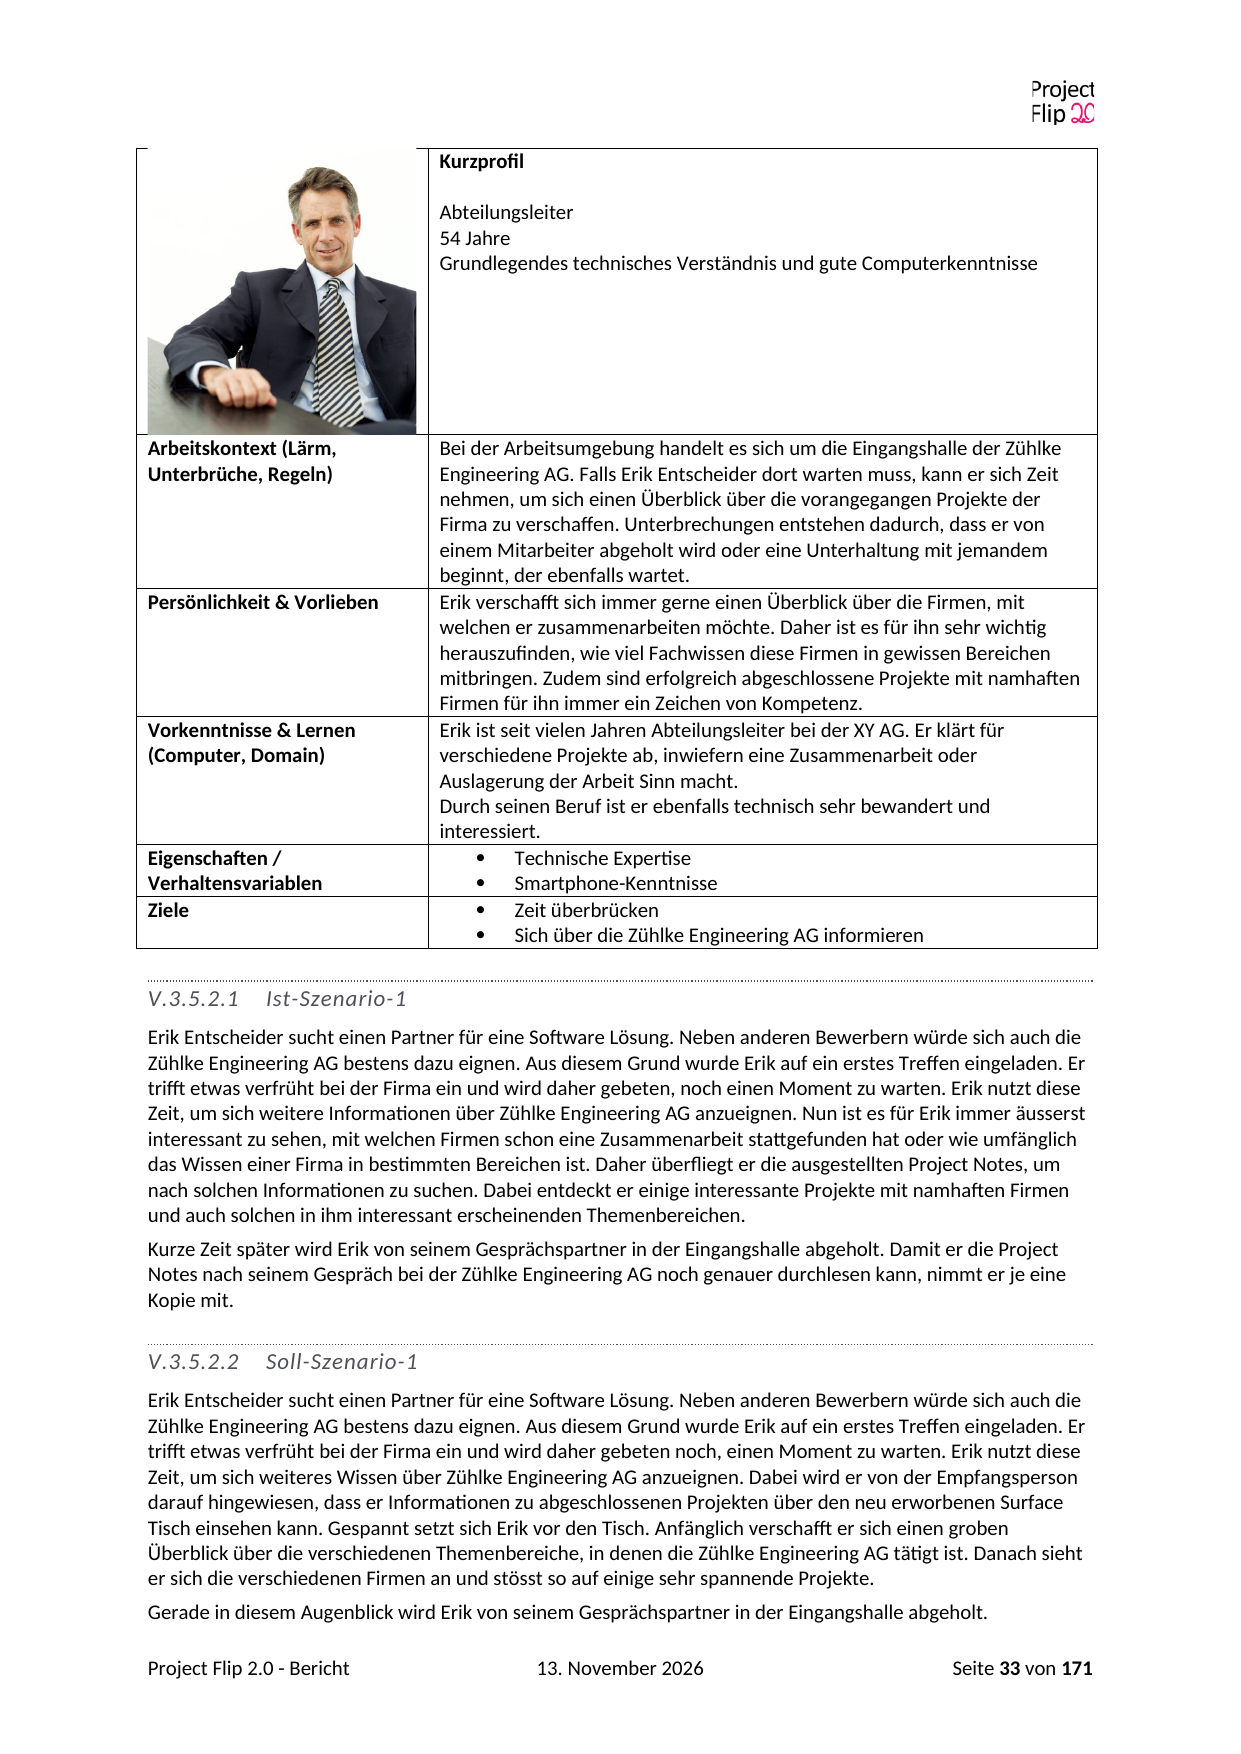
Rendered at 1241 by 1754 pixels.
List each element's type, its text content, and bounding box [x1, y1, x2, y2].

table_cell Zeit überbrücken Sich über die Zühlke Engineering AG informieren [429, 897, 1097, 948]
table_cell Bei der Arbeitsumgebung handelt es sich um die Eingangshalle der Zühlke Engineering AG. Falls Erik Entscheider dort warten muss, kann er sich Zeit nehmen, um sich einen Überblick über die vorangegangen Projekte der Firma zu verschaffen. Unterbrechungen entstehen dadurch, dass er von einem Mitarbeiter abgeholt wird oder eine Unterhaltung mit jemandem beginnt, der ebenfalls wartet. [429, 435, 1097, 588]
text Erik Entscheider sucht einen Partner für eine Software Lösung. Neben anderen Bewerbern würde sich auch die Zühlke Engineering AG bestens dazu eignen. Aus diesem Grund wurde Erik auf ein erstes Treffen eingeladen. Er trifft etwas verfrüht bei der Firma ein und wird daher gebeten noch, einen Moment zu warten. Erik nutzt diese Zeit, um sich weiteres Wissen über Zühlke Engineering AG anzueignen. Dabei wird er von der Empfangsperson darauf hingewiesen, dass er Informationen zu abgeschlossenen Projekten über den neu erworbenen Surface Tisch einsehen kann. Gespannt setzt sich Erik vor den Tisch. Anfänglich verschafft er sich einen groben Überblick über die verschiedenen Themenbereiche, in denen die Zühlke Engineering AG tätigt ist. Danach sieht er sich die verschiedenen Firmen an und stösst so auf einige sehr spannende Projekte. [148, 1388, 1093, 1591]
table_cell Kurzprofil Abteilungsleiter 54 Jahre Grundlegendes technisches Verständnis und gute Computerkenntnisse [429, 149, 1097, 434]
table_cell Eigenschaften / Verhaltensvariablen [137, 845, 428, 896]
subtitle Soll-Szenario-1 [148, 1343, 1093, 1375]
table_cell Erik ist seit vielen Jahren Abteilungsleiter bei der XY AG. Er klärt für verschiedene Projekte ab, inwiefern eine Zusammenarbeit oder Auslagerung der Arbeit Sinn macht. Durch seinen Beruf ist er ebenfalls technisch sehr bewandert und interessiert. [429, 717, 1097, 844]
text Kurze Zeit später wird Erik von seinem Gesprächspartner in der Eingangshalle abgeholt. Damit er die Project Notes nach seinem Gespräch bei der Zühlke Engineering AG noch genauer durchlesen kann, nimmt er je eine Kopie mit. [148, 1236, 1093, 1312]
text Gerade in diesem Augenblick wird Erik von seinem Gesprächspartner in der Eingangshalle abgeholt. [148, 1599, 1093, 1625]
table_cell [137, 149, 147, 434]
picture [147, 148, 417, 435]
text Erik Entscheider sucht einen Partner für eine Software Lösung. Neben anderen Bewerbern würde sich auch die Zühlke Engineering AG bestens dazu eignen. Aus diesem Grund wurde Erik auf ein erstes Treffen eingeladen. Er trifft etwas verfrüht bei der Firma ein und wird daher gebeten, noch einen Moment zu warten. Erik nutzt diese Zeit, um sich weitere Informationen über Zühlke Engineering AG anzueignen. Nun ist es für Erik immer äusserst interessant zu sehen, mit welchen Firmen schon eine Zusammenarbeit stattgefunden hat oder wie umfänglich das Wissen einer Firma in bestimmten Bereichen ist. Daher überfliegt er die ausgestellten Project Notes, um nach solchen Informationen zu suchen. Dabei entdeckt er einige interessante Projekte mit namhaften Firmen und auch solchen in ihm interessant erscheinenden Themenbereichen. [148, 1024, 1093, 1228]
subtitle Ist-Szenario-1 [148, 980, 1093, 1012]
table_cell [417, 149, 428, 434]
table_cell Vorkenntnisse & Lernen (Computer, Domain) [137, 717, 428, 844]
table_cell Ziele [137, 897, 428, 948]
table_cell Erik verschafft sich immer gerne einen Überblick über die Firmen, mit welchen er zusammenarbeiten möchte. Daher ist es für ihn sehr wichtig herauszufinden, wie viel Fachwissen diese Firmen in gewissen Bereichen mitbringen. Zudem sind erfolgreich abgeschlossene Projekte mit namhaften Firmen für ihn immer ein Zeichen von Kompetenz. [429, 589, 1097, 716]
picture [1081, 79, 1097, 124]
table_cell Technische Expertise Smartphone-Kenntnisse [429, 845, 1097, 896]
table_cell Arbeitskontext (Lärm, Unterbrüche, Regeln) [137, 435, 428, 588]
table_cell Persönlichkeit & Vorlieben [137, 589, 428, 716]
